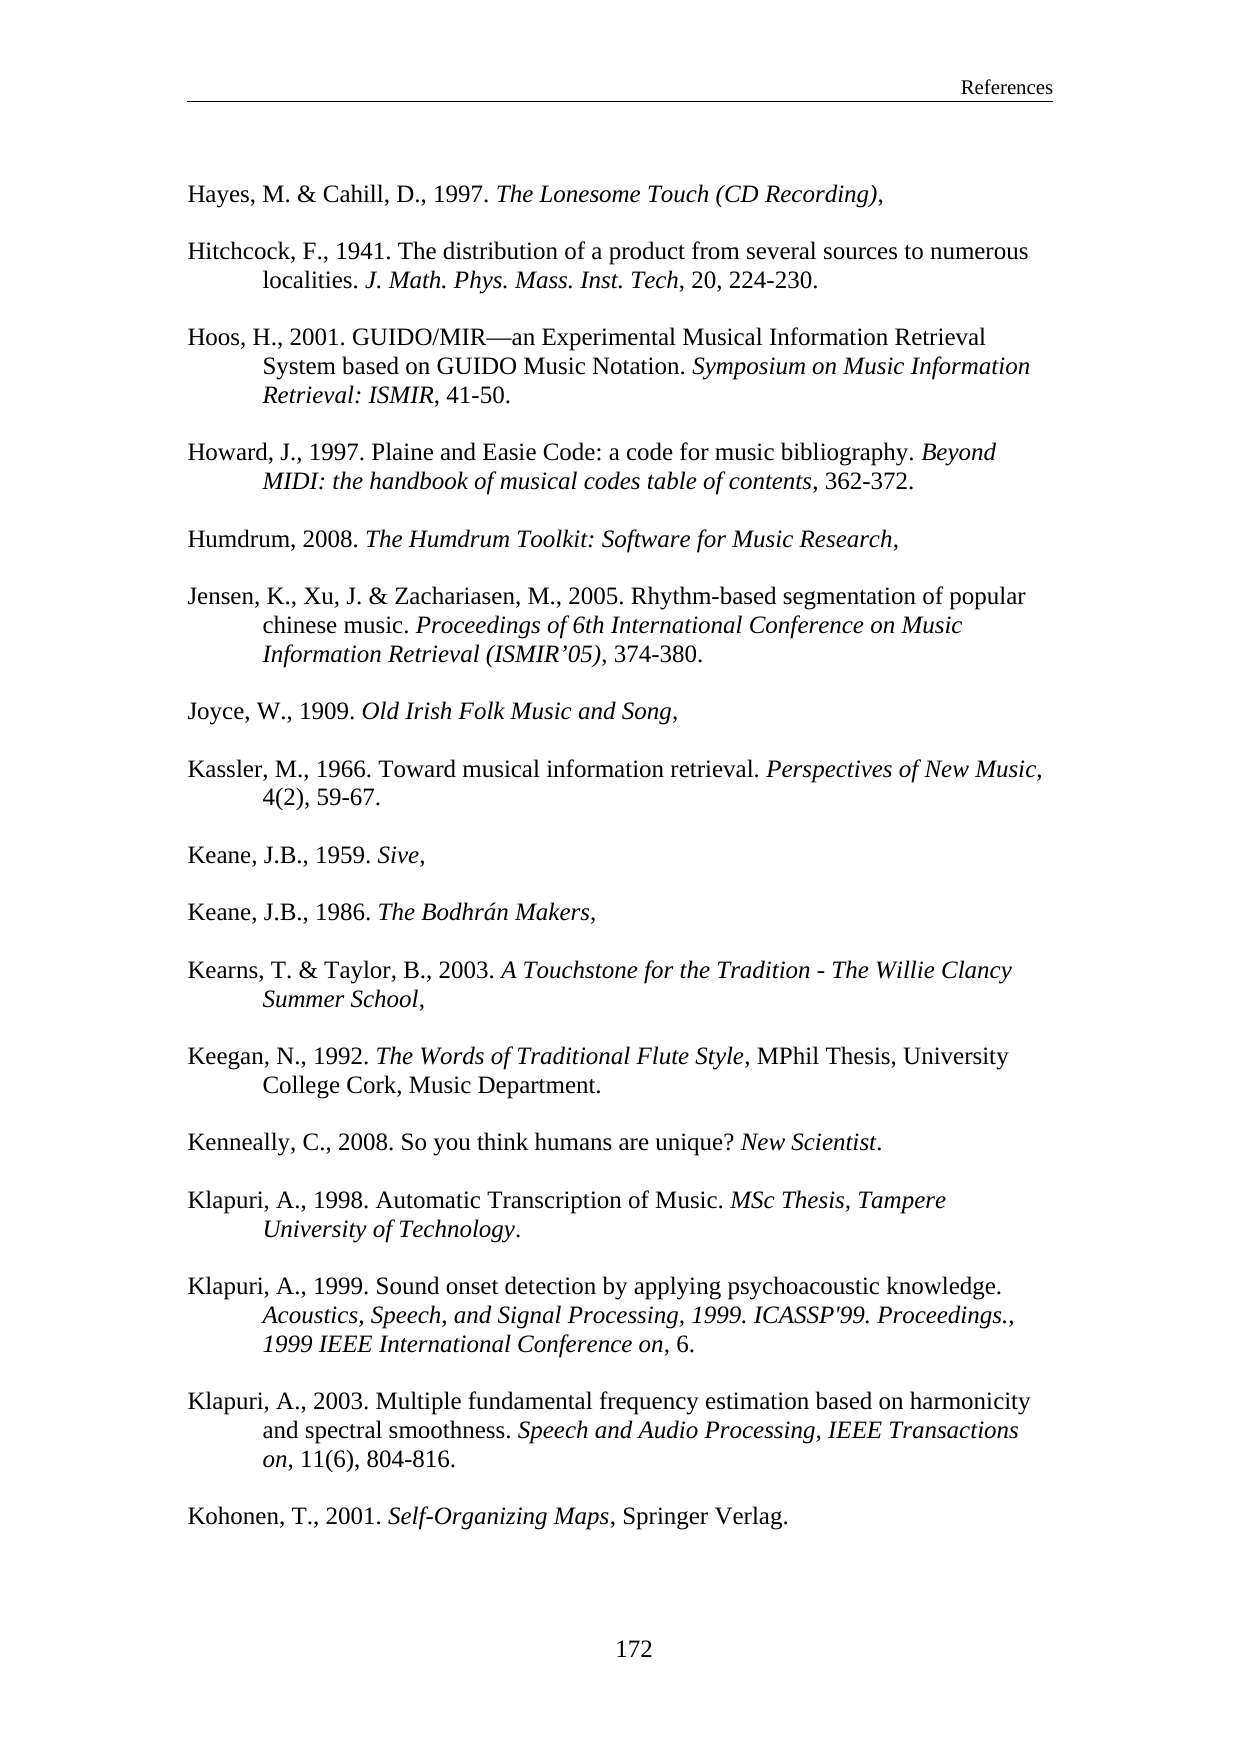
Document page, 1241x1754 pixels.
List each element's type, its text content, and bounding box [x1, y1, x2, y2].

text Keegan, N., 1992. The Words of Traditional Flute Style, MPhil Thesis, University College Cork, Music Department. [187, 1041, 1053, 1099]
text Klapuri, A., 2003. Multiple fundamental frequency estimation based on harmonicity and spectral smoothness. Speech and Audio Processing, IEEE Transactions on, 11(6), 804-816. [187, 1386, 1053, 1472]
text Howard, J., 1997. Plaine and Easie Code: a code for music bibliography. Beyond MIDI: the handbook of musical codes table of contents, 362-372. [187, 437, 1053, 495]
text Kenneally, C., 2008. So you think humans are unique? New Scientist. [187, 1127, 1053, 1156]
text Hoos, H., 2001. GUIDO/MIR—an Experimental Musical Information Retrieval System based on GUIDO Music Notation. Symposium on Music Information Retrieval: ISMIR, 41-50. [187, 322, 1053, 409]
text Joyce, W., 1909. Old Irish Folk Music and Song, [187, 696, 1053, 725]
text Humdrum, 2008. The Humdrum Toolkit: Software for Music Research, [187, 524, 1053, 552]
text Jensen, K., Xu, J. & Zachariasen, M., 2005. Rhythm-based segmentation of popular chinese music. Proceedings of 6th International Conference on Music Information Retrieval (ISMIR’05), 374-380. [187, 581, 1053, 667]
text Klapuri, A., 1998. Automatic Transcription of Music. MSc Thesis, Tampere University of Technology. [187, 1185, 1053, 1242]
text Keane, J.B., 1959. Sive, [187, 840, 1053, 869]
text Klapuri, A., 1999. Sound onset detection by applying psychoacoustic knowledge. Acoustics, Speech, and Signal Processing, 1999. ICASSP'99. Proceedings., 1999 IEEE International Conference on, 6. [187, 1271, 1053, 1357]
text Hayes, M. & Cahill, D., 1997. The Lonesome Touch (CD Recording), [187, 179, 1053, 207]
text Hitchcock, F., 1941. The distribution of a product from several sources to numerous localities. J. Math. Phys. Mass. Inst. Tech, 20, 224-230. [187, 236, 1053, 294]
text Keane, J.B., 1986. The Bodhrán Makers, [187, 897, 1053, 926]
text Kohonen, T., 2001. Self-Organizing Maps, Springer Verlag. [187, 1501, 1053, 1530]
text Kassler, M., 1966. Toward musical information retrieval. Perspectives of New Music, 4(2), 59-67. [187, 754, 1053, 811]
text Kearns, T. & Taylor, B., 2003. A Touchstone for the Tradition - The Willie Clancy Summer School, [187, 955, 1053, 1012]
